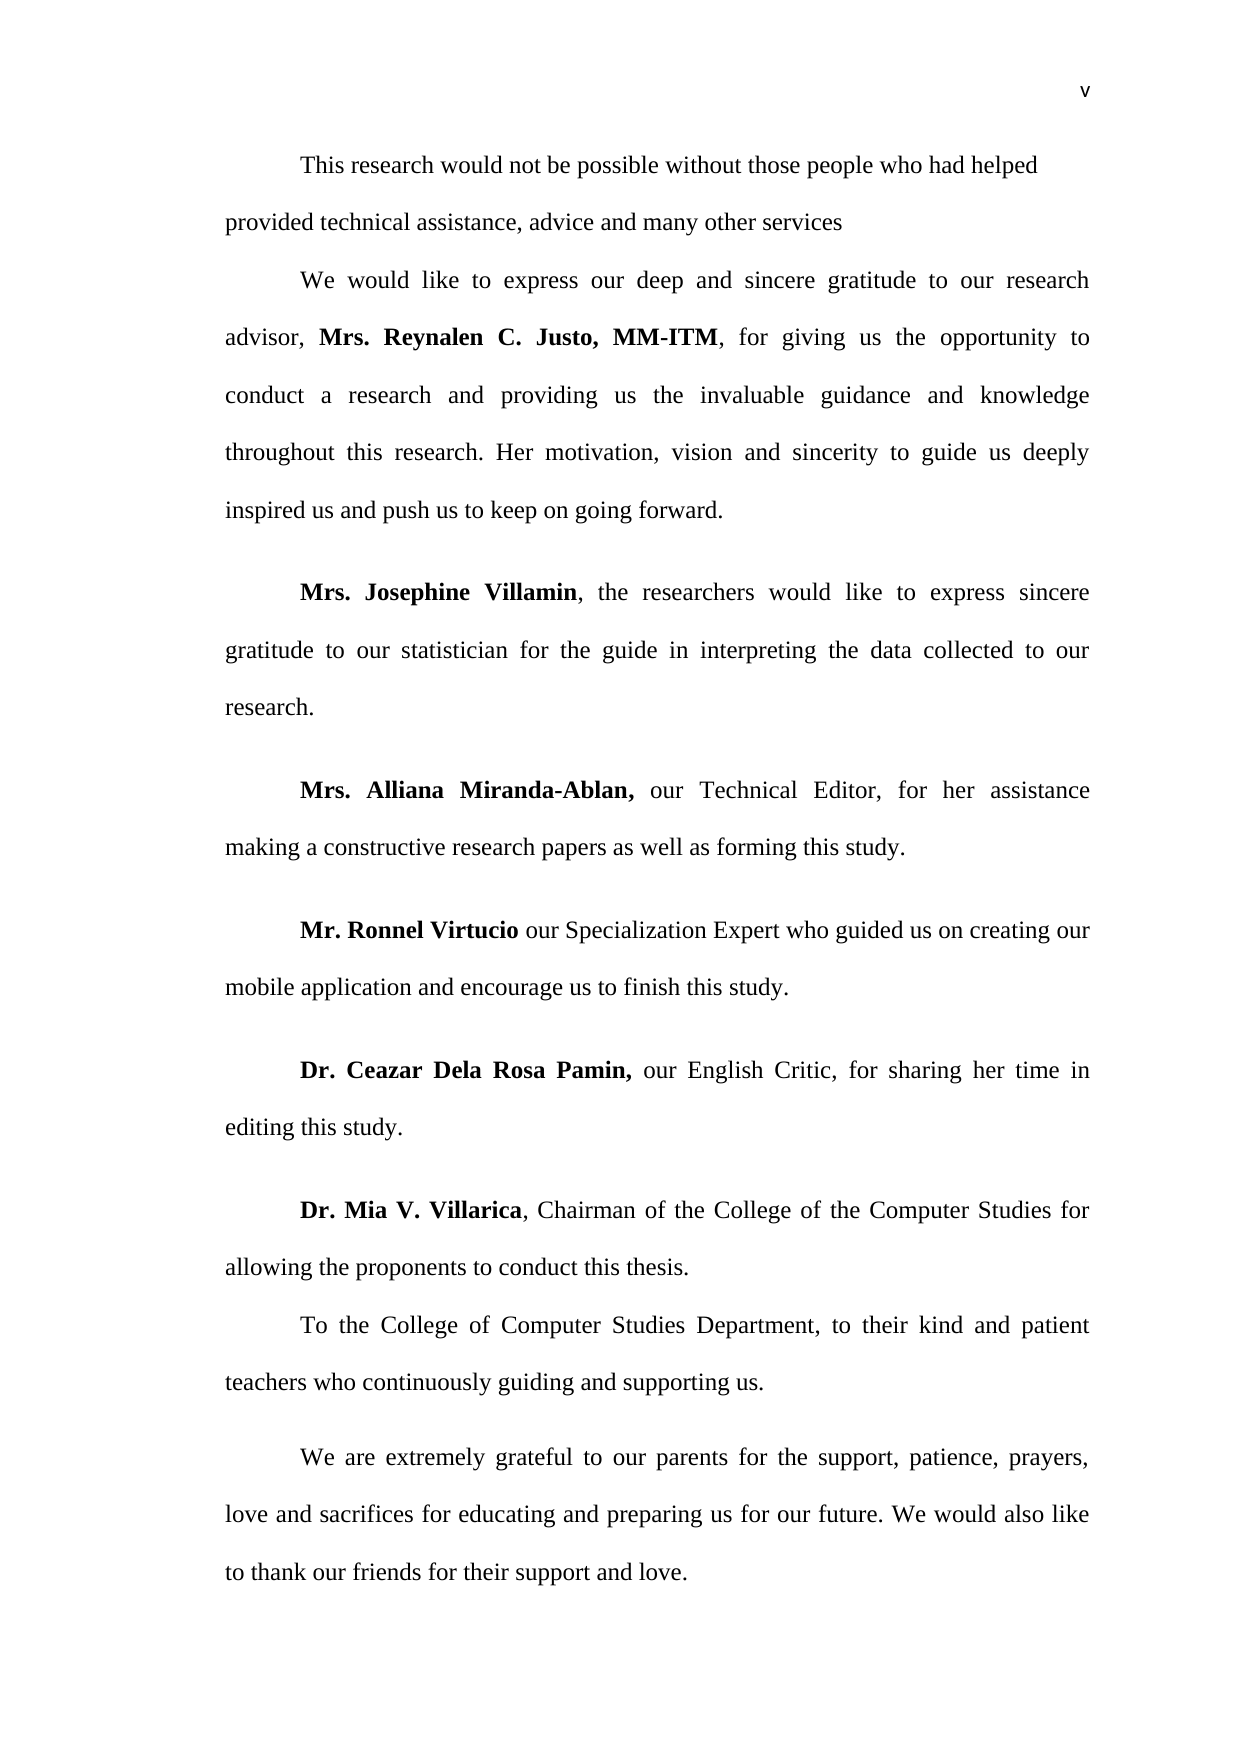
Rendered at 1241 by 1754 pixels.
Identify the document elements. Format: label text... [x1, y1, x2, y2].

text To the College of Computer Studies Department, to their kind and patient teachers who continuously guiding and supporting us. [225, 1310, 1090, 1396]
text Mr. Ronnel Virtucio our Specialization Expert who guided us on creating our mobile application and encourage us to finish this study. [225, 915, 1090, 1001]
text This research would not be possible without those people who had helped provided technical assistance, advice and many other services [225, 150, 1090, 236]
text Dr. Mia V. Villarica, Chairman of the College of the Computer Studies for allowing the proponents to conduct this thesis. [225, 1195, 1090, 1281]
text We are extremely grateful to our parents for the support, patience, prayers, love and sacrifices for educating and preparing us for our future. We would also like to thank our friends for their support and love. [225, 1442, 1090, 1585]
text Dr. Ceazar Dela Rosa Pamin, our English Critic, for sharing her time in editing this study. [225, 1055, 1090, 1141]
text We would like to express our deep and sincere gratitude to our research advisor, Mrs. Reynalen C. Justo, MM-ITM, for giving us the opportunity to conduct a research and providing us the invaluable guidance and knowledge throughout this research. Her motivation, vision and sincerity to guide us deeply inspired us and push us to keep on going forward. [225, 265, 1090, 524]
text Mrs. Alliana Miranda-Ablan, our Technical Editor, for her assistance making a constructive research papers as well as forming this study. [225, 775, 1090, 861]
text Mrs. Josephine Villamin, the researchers would like to express sincere gratitude to our statistician for the guide in interpreting the data collected to our research. [225, 577, 1090, 721]
